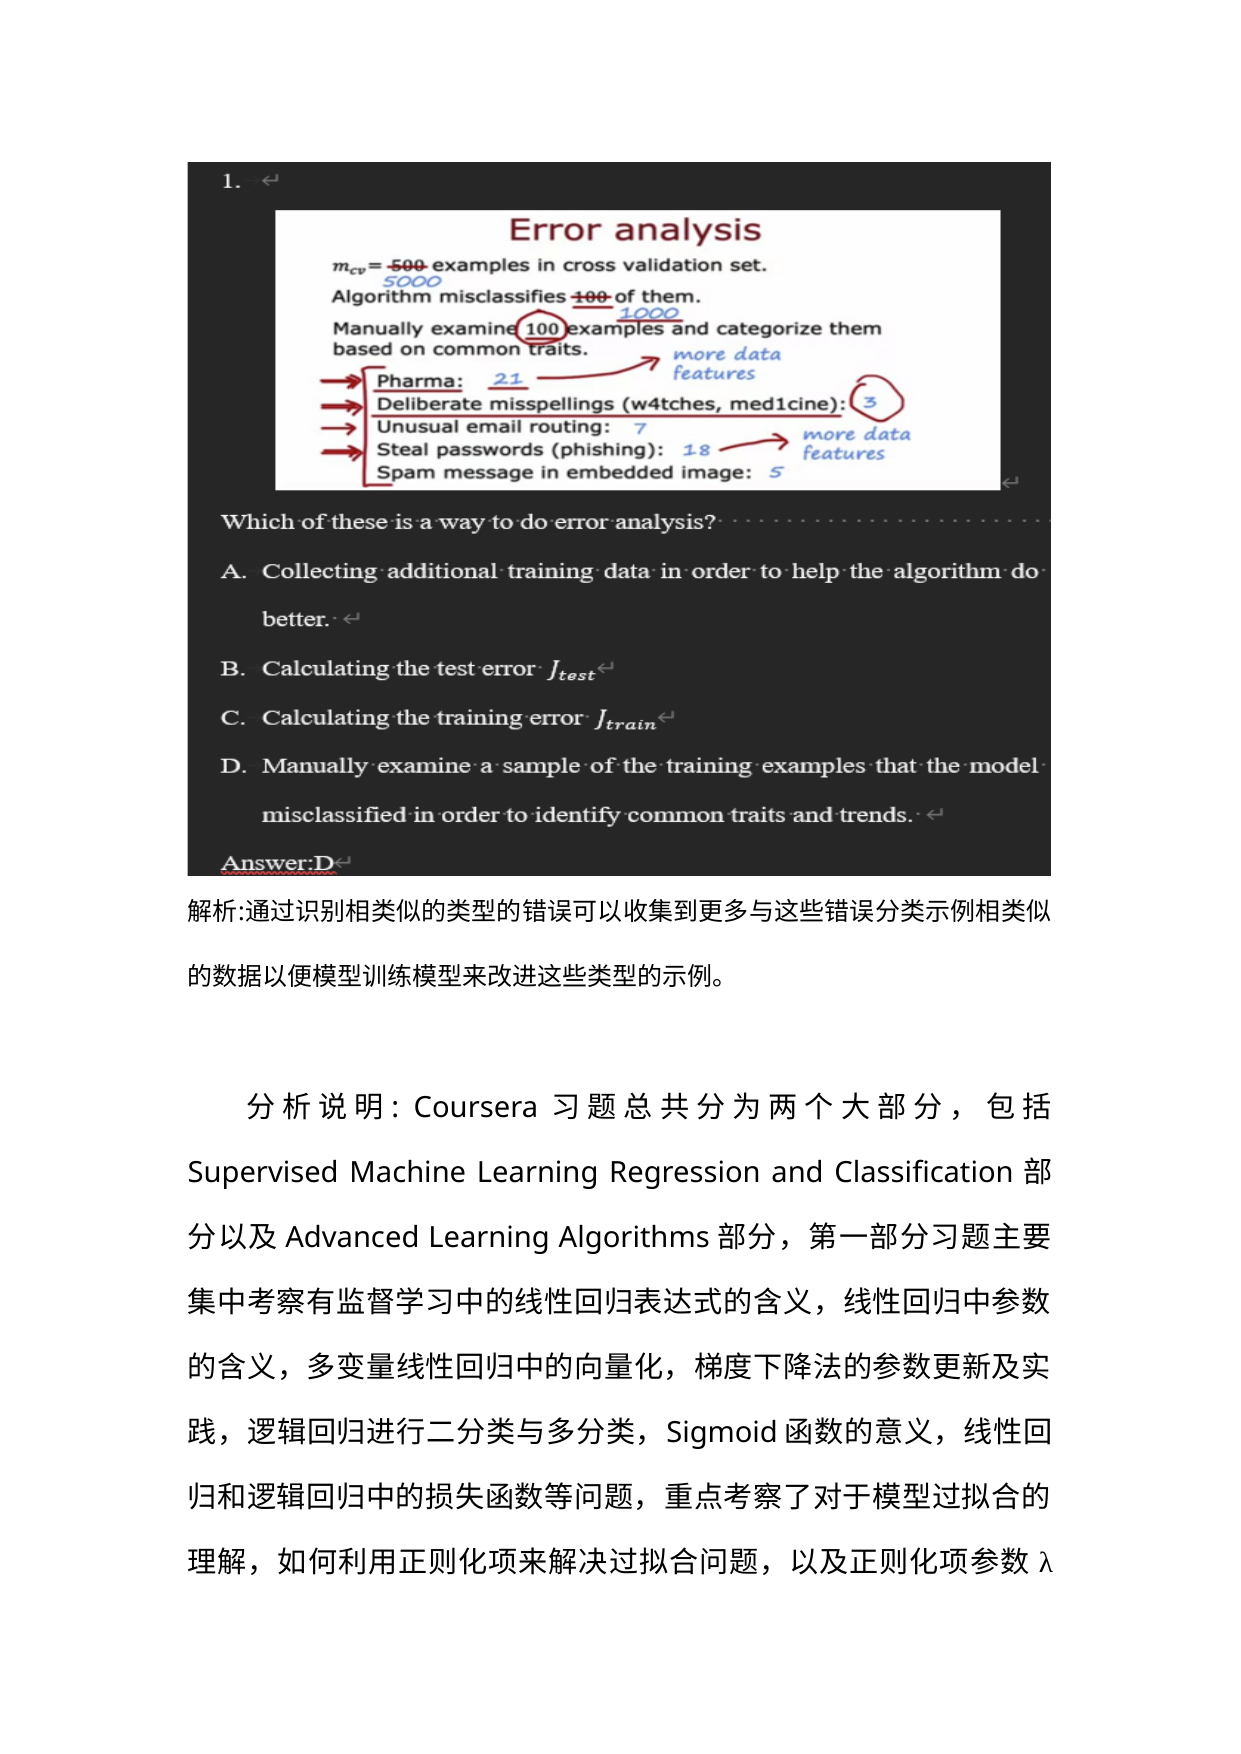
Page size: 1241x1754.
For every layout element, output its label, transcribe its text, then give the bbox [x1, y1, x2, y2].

picture [187, 162, 1051, 876]
text 解析:通过识别相类似的类型的错误可以收集到更多与这些错误分类示例相类似的数据以便模型训练模型来改进这些类型的示例。 [187, 877, 1053, 1007]
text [187, 1072, 1053, 1592]
